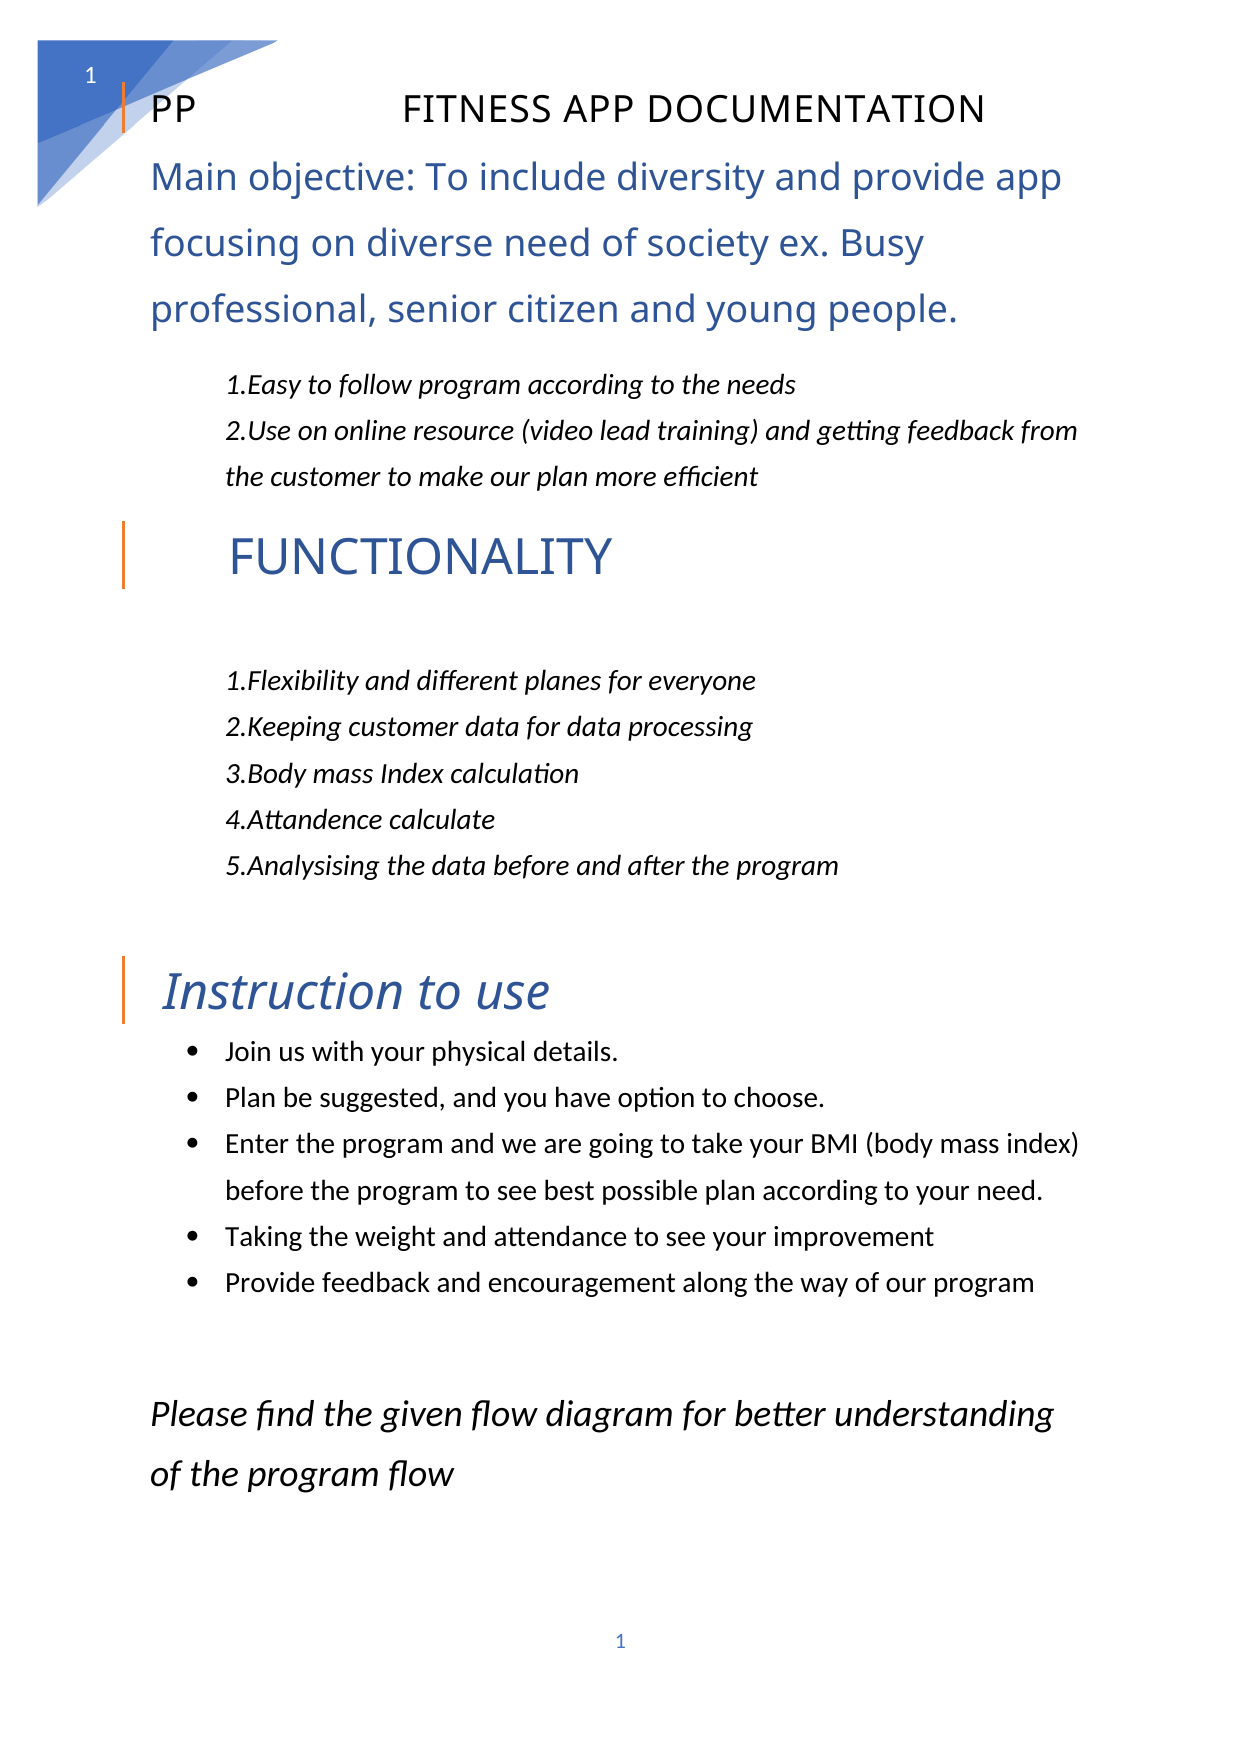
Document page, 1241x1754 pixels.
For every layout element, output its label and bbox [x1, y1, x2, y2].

picture [37, 40, 279, 209]
